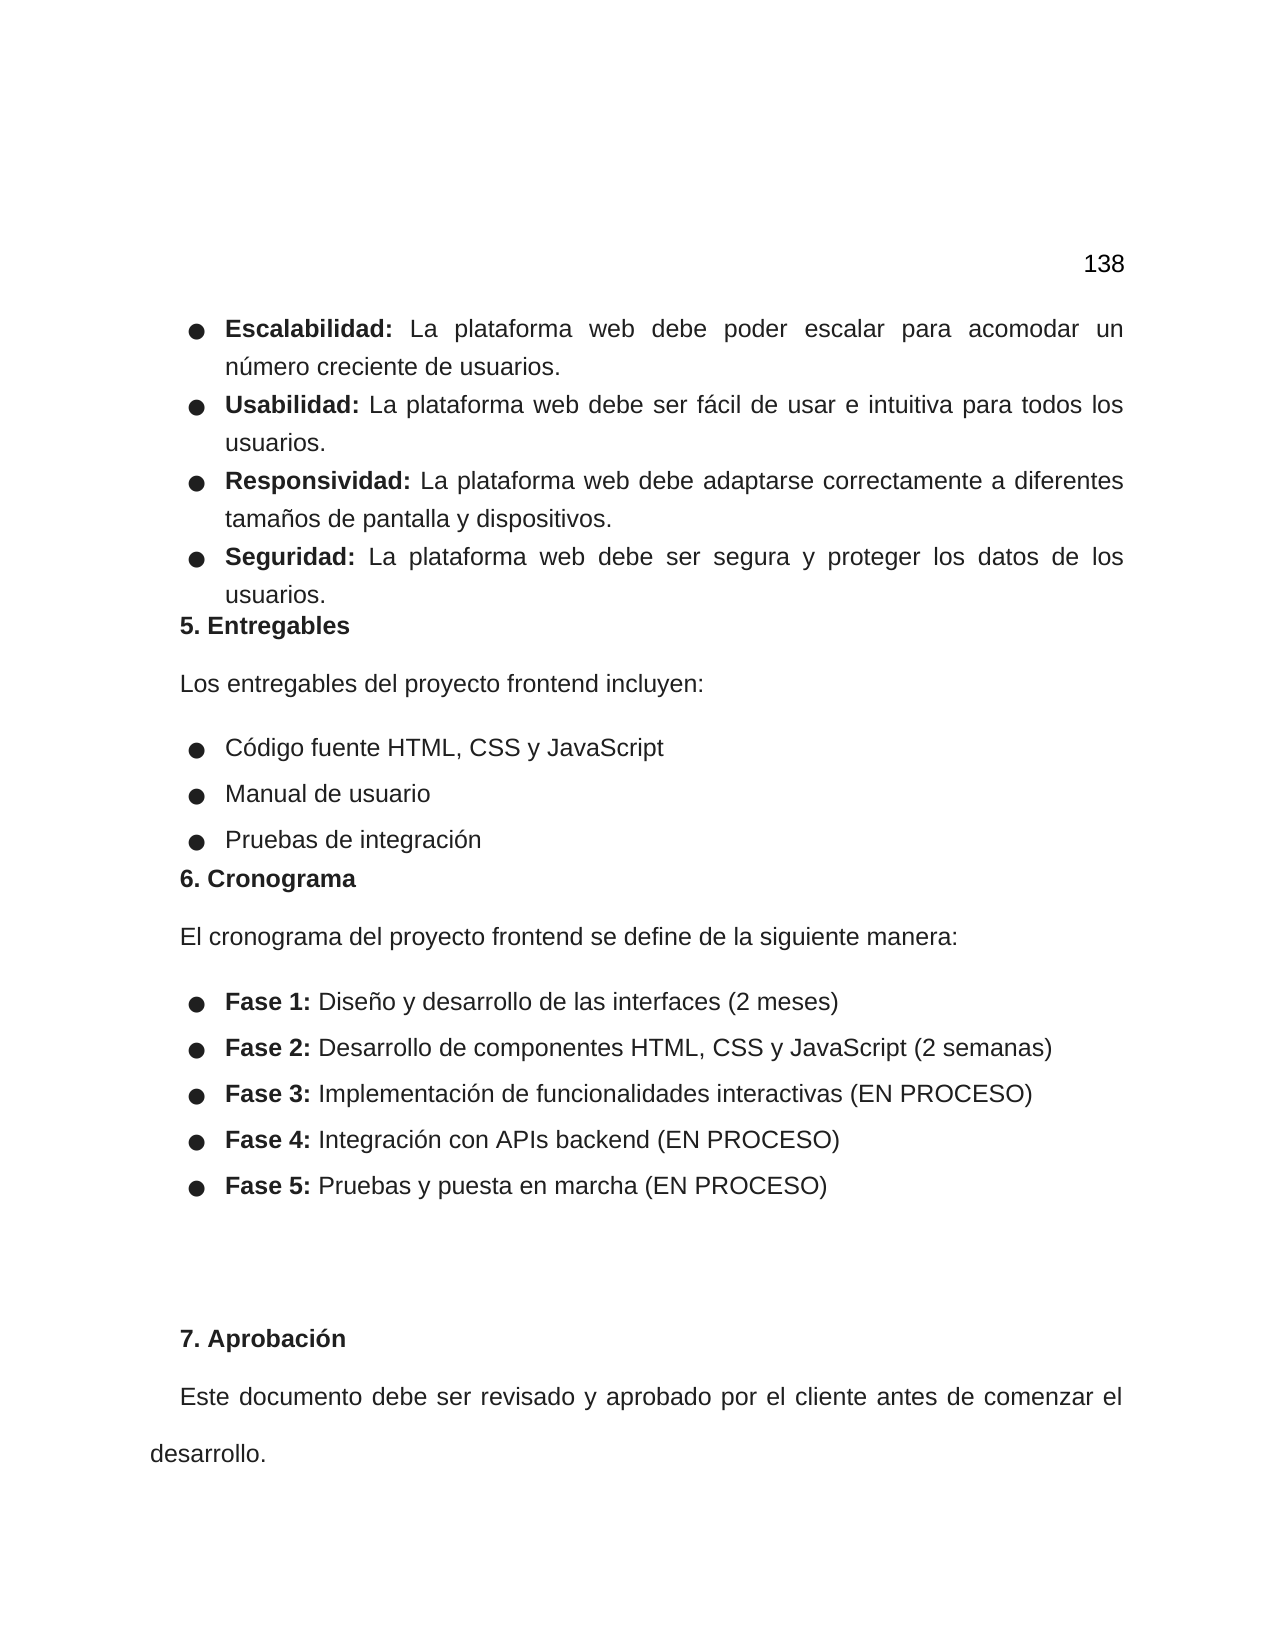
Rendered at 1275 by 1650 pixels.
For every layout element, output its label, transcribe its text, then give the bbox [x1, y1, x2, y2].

list Escalabilidad: La plataforma web debe poder escalar para acomodar un número creciente de usuarios. [187, 307, 1125, 381]
list Manual de usuario [187, 772, 1125, 815]
text 5. Entregables [150, 611, 1125, 640]
text Este documento debe ser revisado y aprobado por el cliente antes de comenzar el desarrollo. [150, 1382, 1125, 1468]
list Usabilidad: La plataforma web debe ser fácil de usar e intuitiva para todos los usuarios. [187, 383, 1125, 457]
text 6. Cronograma [150, 864, 1125, 893]
list Fase 1: Diseño y desarrollo de las interfaces (2 meses) [187, 979, 1125, 1022]
text El cronograma del proyecto frontend se define de la siguiente manera: [150, 922, 1125, 950]
list Responsividad: La plataforma web debe adaptarse correctamente a diferentes tamaños de pantalla y dispositivos. [187, 459, 1125, 533]
text Los entregables del proyecto frontend incluyen: [150, 668, 1125, 697]
list Fase 4: Integración con APIs backend (EN PROCESO) [187, 1117, 1125, 1160]
list Fase 3: Implementación de funcionalidades interactivas (EN PROCESO) [187, 1071, 1125, 1114]
text 7. Aprobación [150, 1324, 1125, 1353]
list Código fuente HTML, CSS y JavaScript [187, 726, 1125, 769]
list Fase 5: Pruebas y puesta en marcha (EN PROCESO) [187, 1163, 1125, 1206]
list Seguridad: La plataforma web debe ser segura y proteger los datos de los usuarios. [187, 535, 1125, 609]
list Fase 2: Desarrollo de componentes HTML, CSS y JavaScript (2 semanas) [187, 1025, 1125, 1068]
list Pruebas de integración [187, 818, 1125, 861]
